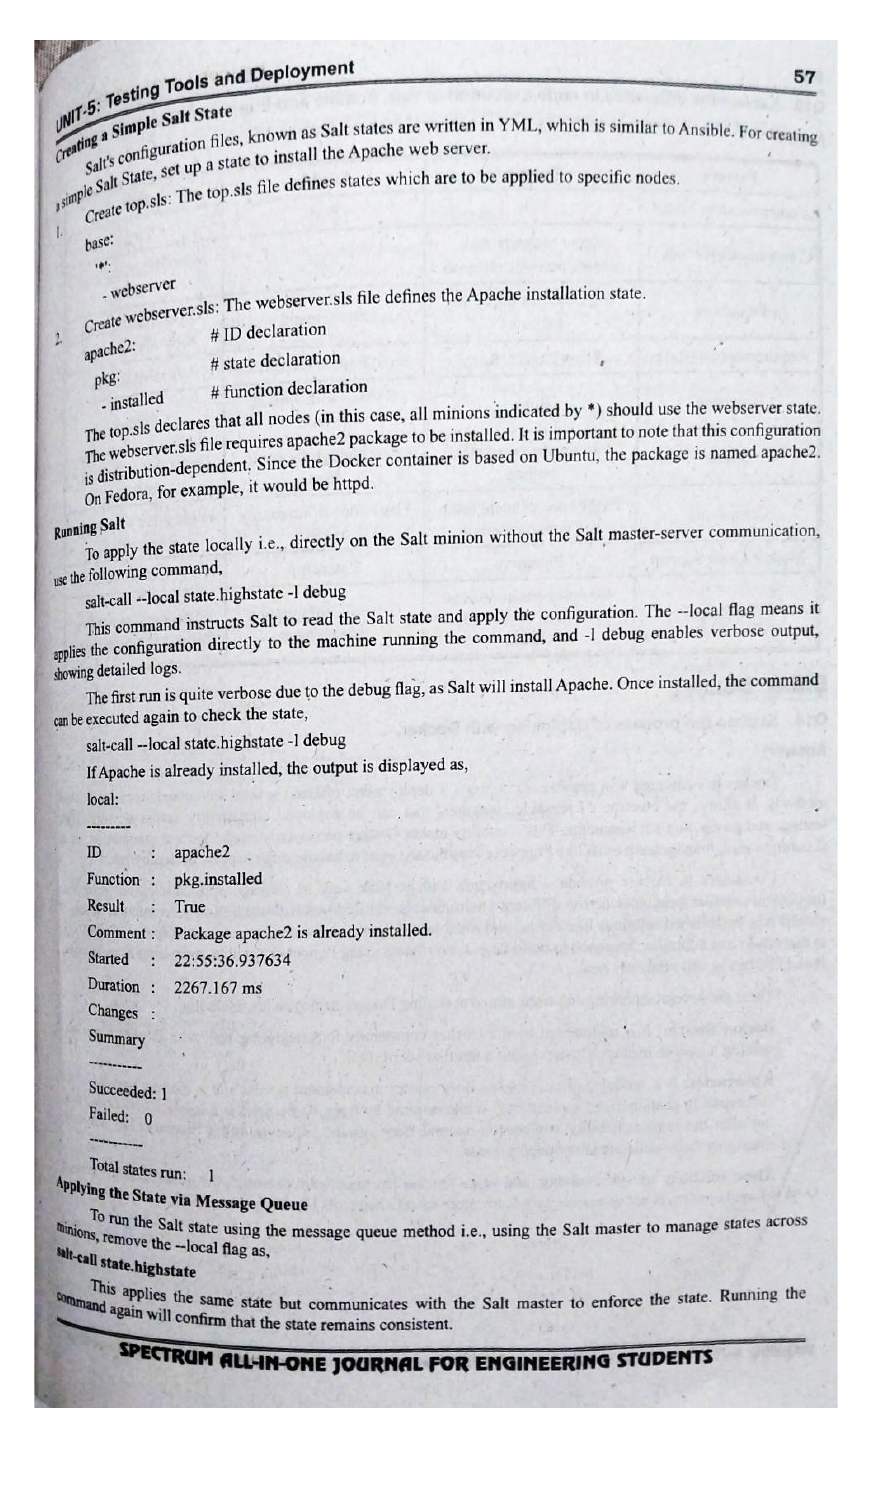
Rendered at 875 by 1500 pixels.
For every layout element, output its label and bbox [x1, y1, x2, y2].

picture [34, 40, 838, 1408]
